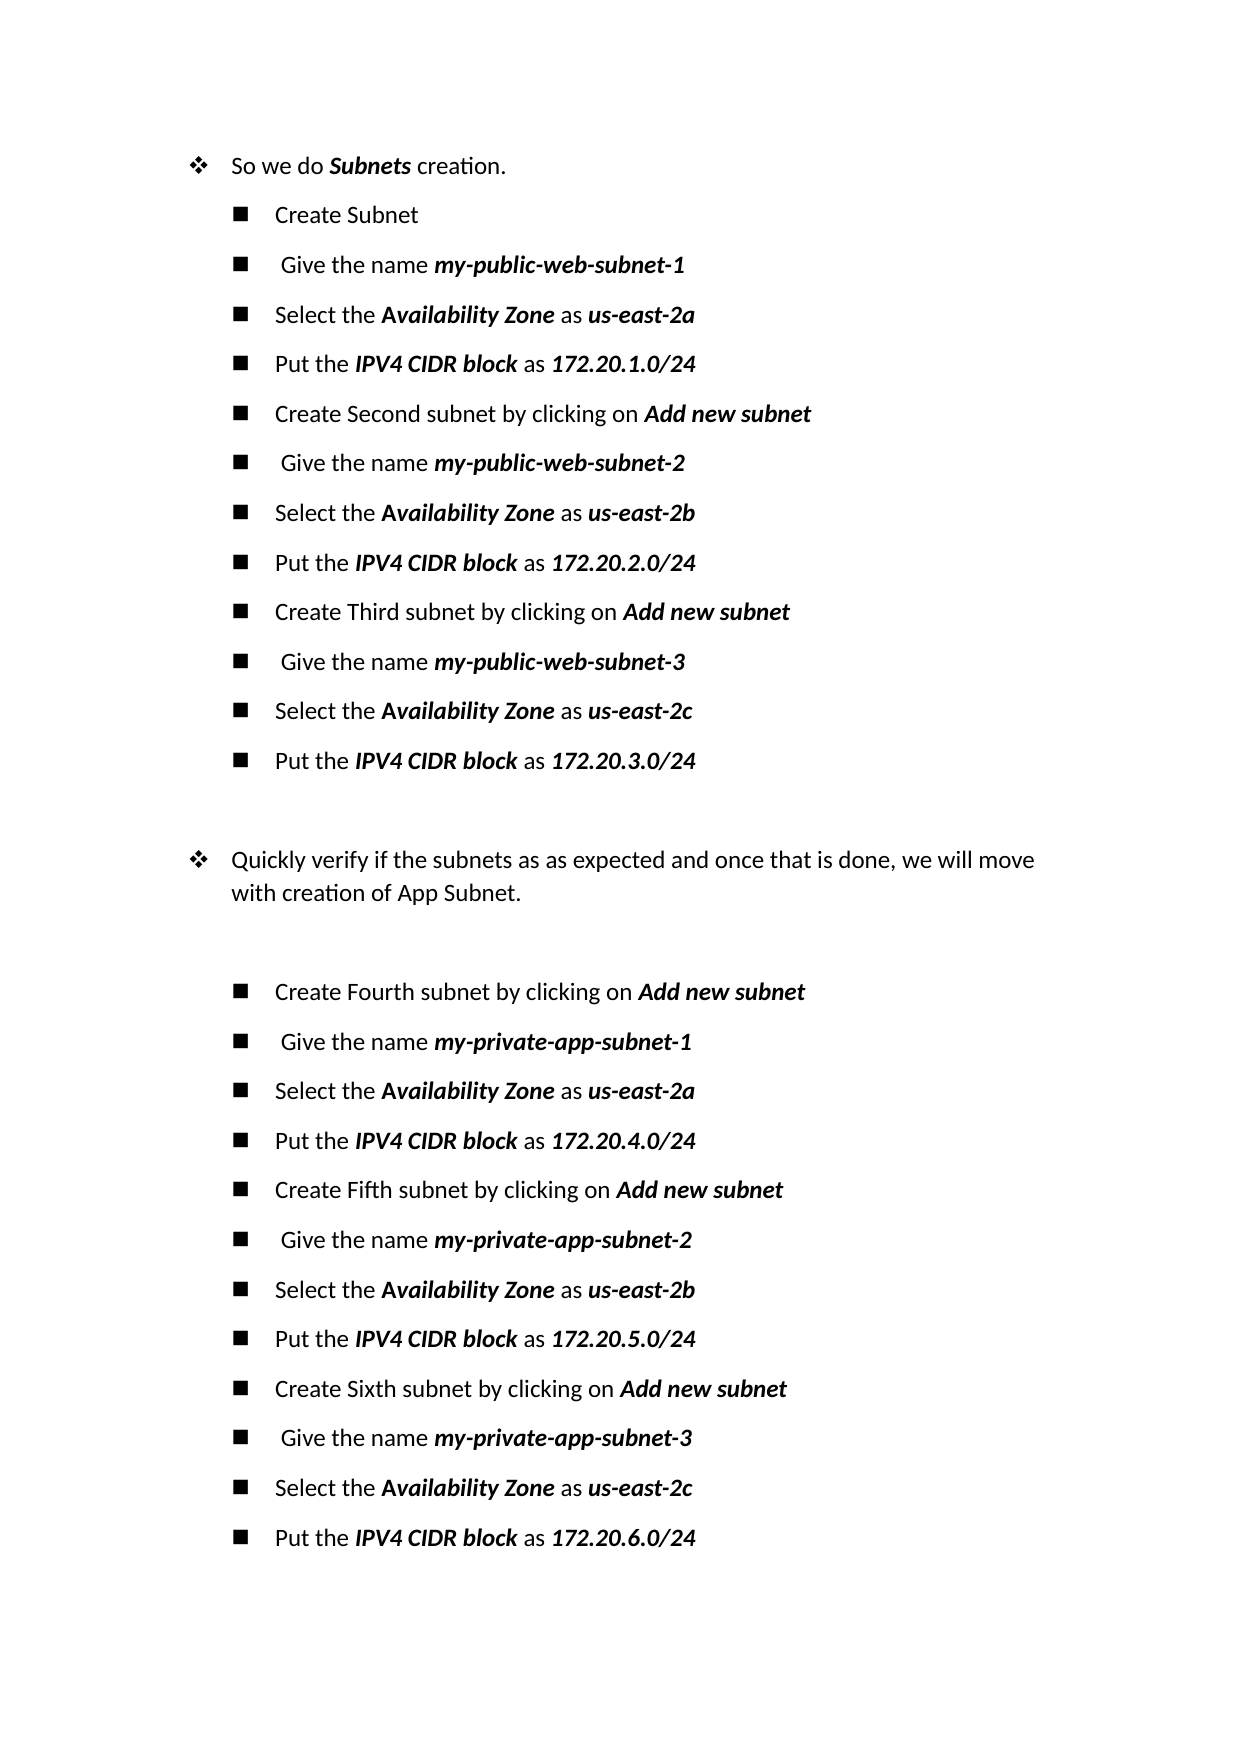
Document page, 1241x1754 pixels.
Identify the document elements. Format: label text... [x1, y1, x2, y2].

list Select the Availability Zone as us-east-2c [231, 695, 1053, 726]
list Give the name my-private-app-subnet-3 [231, 1422, 1053, 1453]
list Give the name my-public-web-subnet-1 [231, 249, 1053, 280]
list Select the Availability Zone as us-east-2b [231, 497, 1053, 528]
list Quickly verify if the subnets as as expected and once that is done, we will move with creation of App Subnet. [187, 844, 1053, 908]
list Create Fourth subnet by clicking on Add new subnet [231, 976, 1053, 1007]
list Put the IPV4 CIDR block as 172.20.1.0/24 [231, 348, 1053, 379]
list So we do Subnets creation. [187, 150, 1053, 181]
list Select the Availability Zone as us-east-2c [231, 1472, 1053, 1503]
list Give the name my-private-app-subnet-1 [231, 1026, 1053, 1056]
list Create Subnet [231, 199, 1053, 230]
list Select the Availability Zone as us-east-2a [231, 1075, 1053, 1106]
list Put the IPV4 CIDR block as 172.20.3.0/24 [231, 745, 1053, 776]
list Create Fifth subnet by clicking on Add new subnet [231, 1174, 1053, 1205]
list Put the IPV4 CIDR block as 172.20.6.0/24 [231, 1522, 1053, 1552]
list Give the name my-public-web-subnet-2 [231, 447, 1053, 478]
list Create Sixth subnet by clicking on Add new subnet [231, 1373, 1053, 1403]
list Select the Availability Zone as us-east-2a [231, 299, 1053, 329]
list Put the IPV4 CIDR block as 172.20.2.0/24 [231, 547, 1053, 577]
list Create Third subnet by clicking on Add new subnet [231, 596, 1053, 627]
list Put the IPV4 CIDR block as 172.20.4.0/24 [231, 1125, 1053, 1156]
list Give the name my-private-app-subnet-2 [231, 1224, 1053, 1255]
list Put the IPV4 CIDR block as 172.20.5.0/24 [231, 1323, 1053, 1354]
list Create Second subnet by clicking on Add new subnet [231, 398, 1053, 428]
list Select the Availability Zone as us-east-2b [231, 1274, 1053, 1304]
list Give the name my-public-web-subnet-3 [231, 646, 1053, 676]
